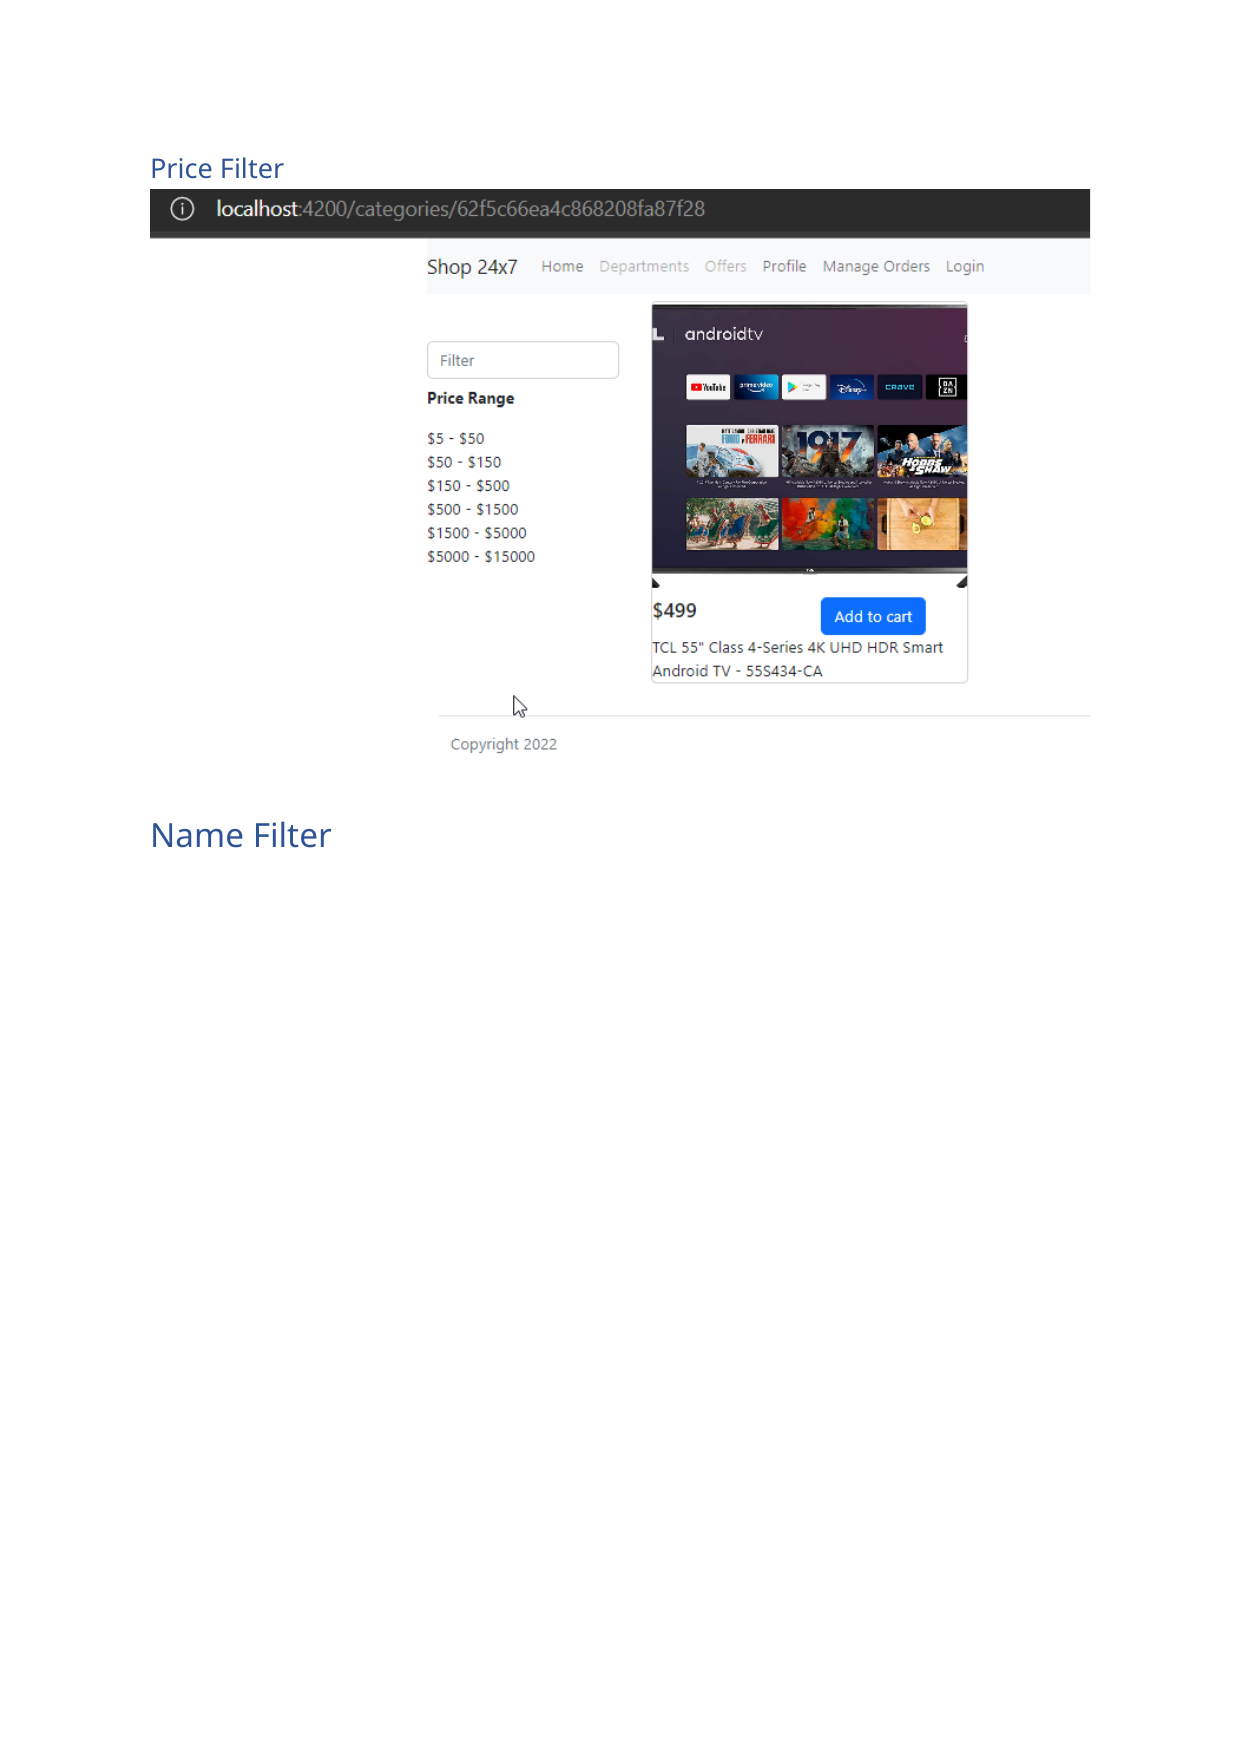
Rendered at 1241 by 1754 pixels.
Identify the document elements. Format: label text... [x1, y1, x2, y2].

subtitle Price Filter [150, 150, 1090, 187]
subtitle Name Filter [150, 812, 1090, 857]
picture [150, 189, 1091, 785]
